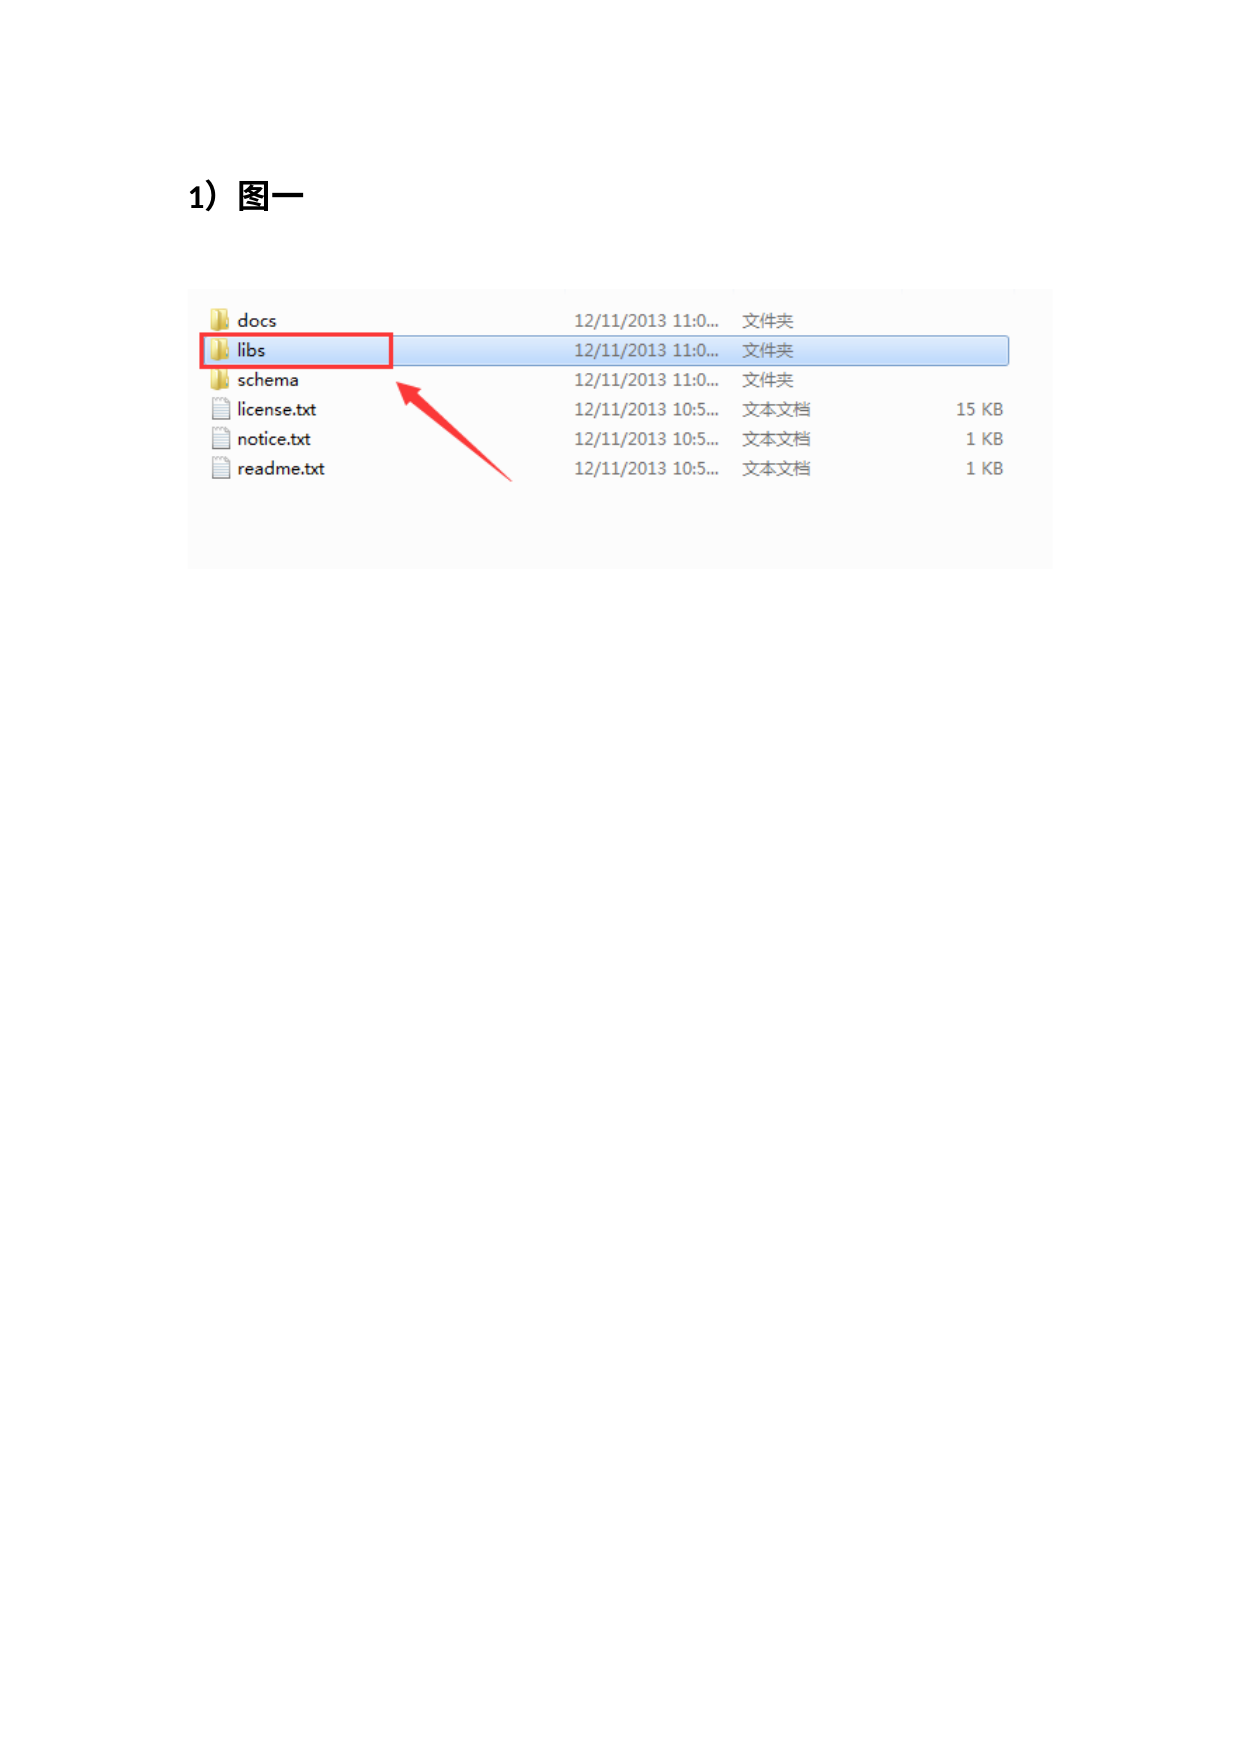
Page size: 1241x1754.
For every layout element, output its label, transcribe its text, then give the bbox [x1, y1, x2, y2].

subtitle 1）图一 [187, 162, 1053, 227]
picture [187, 289, 1053, 569]
